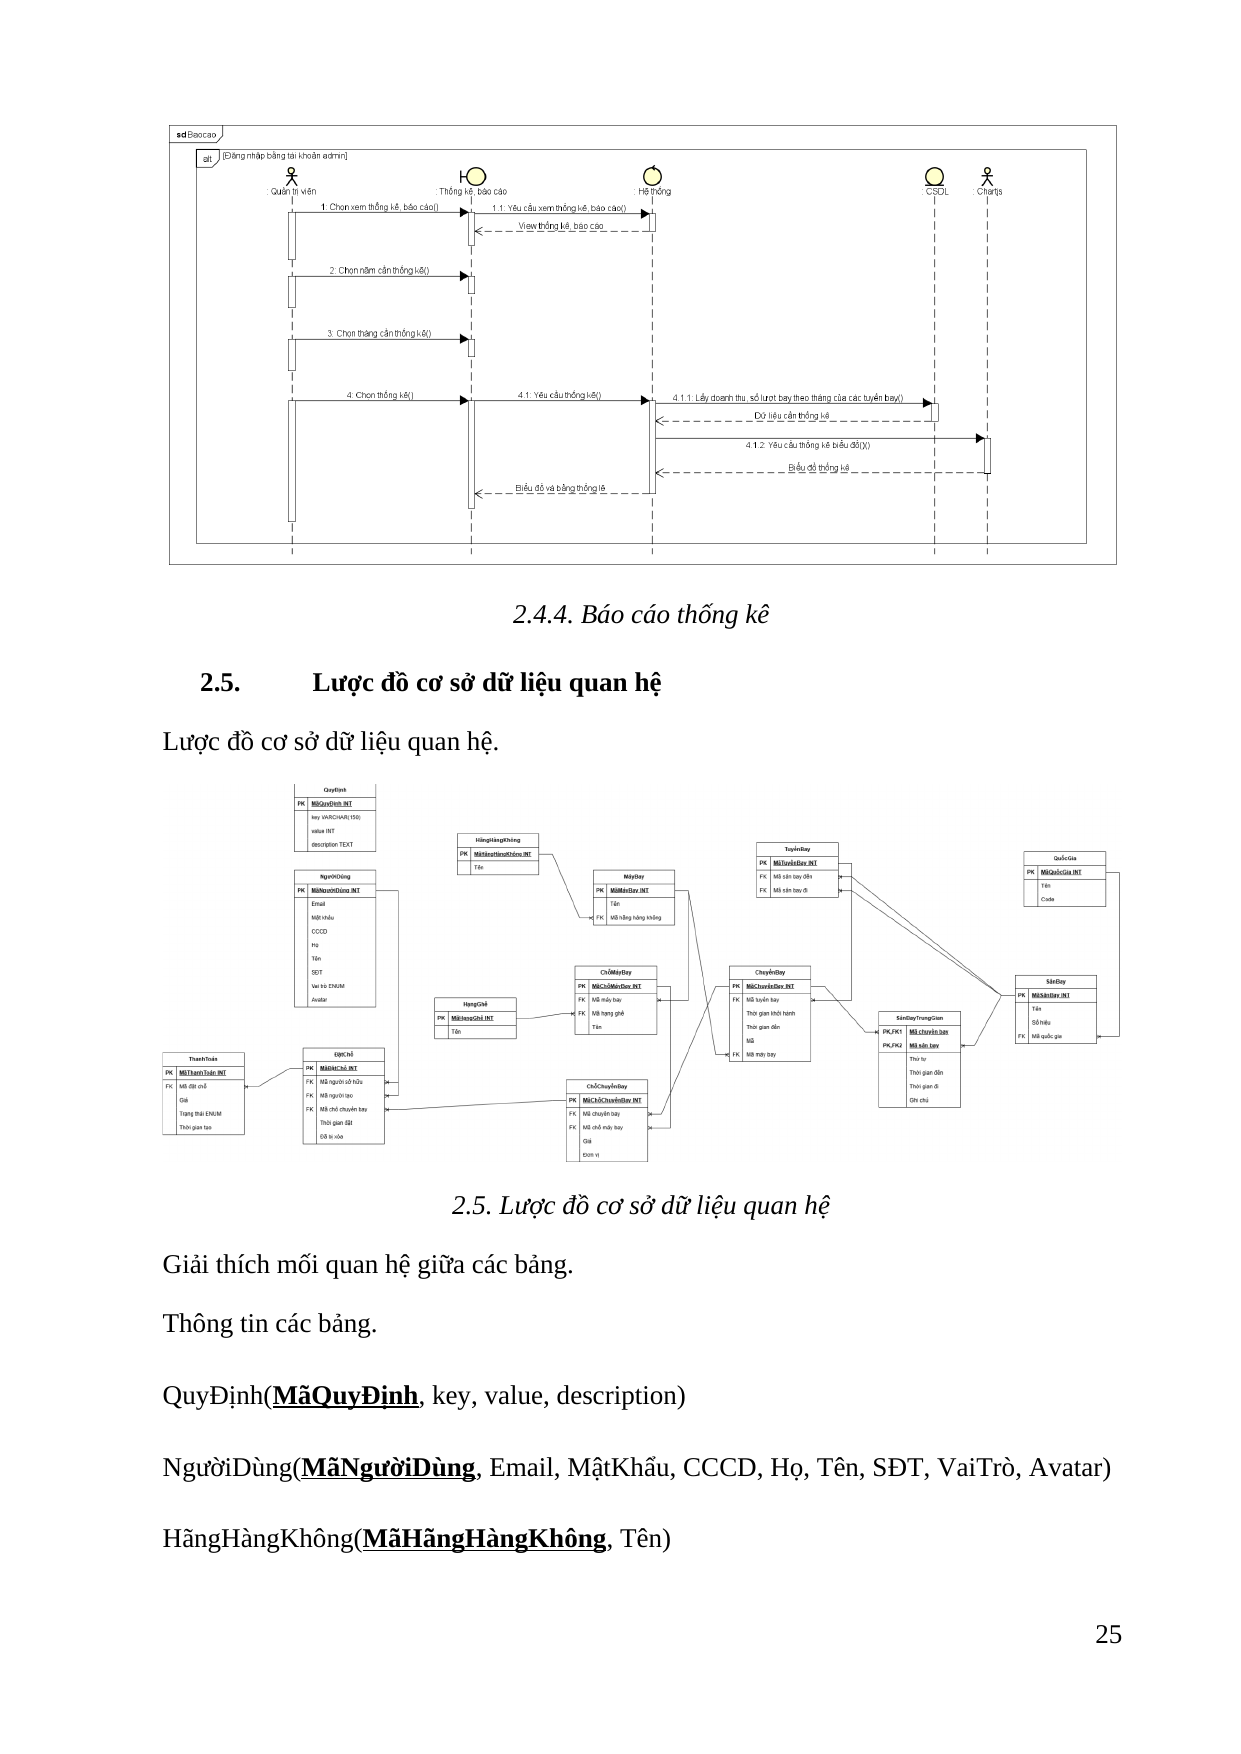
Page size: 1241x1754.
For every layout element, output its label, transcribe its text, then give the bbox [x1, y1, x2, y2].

text Thông tin các bảng. [162, 1307, 1122, 1339]
picture [162, 118, 1123, 571]
text Lược đồ cơ sở dữ liệu quan hệ. [162, 725, 1122, 756]
subtitle Lược đồ cơ sở dữ liệu quan hệ [200, 666, 1122, 697]
text 2.5. Lược đồ cơ sở dữ liệu quan hệ [162, 1189, 1122, 1220]
text QuyĐịnh(MãQuyĐịnh, key, value, description) [162, 1379, 1122, 1410]
text 2.4.4. Báo cáo thống kê [162, 598, 1122, 629]
text HãngHàngKhông(MãHãngHàngKhông, Tên) [162, 1522, 1122, 1554]
text Giải thích mối quan hệ giữa các bảng. [162, 1248, 1122, 1279]
text NgườiDùng(MãNgườiDùng, Email, MậtKhẩu, CCCD, Họ, Tên, SĐT, VaiTrò, Avatar) [162, 1451, 1122, 1482]
picture [162, 784, 1123, 1162]
